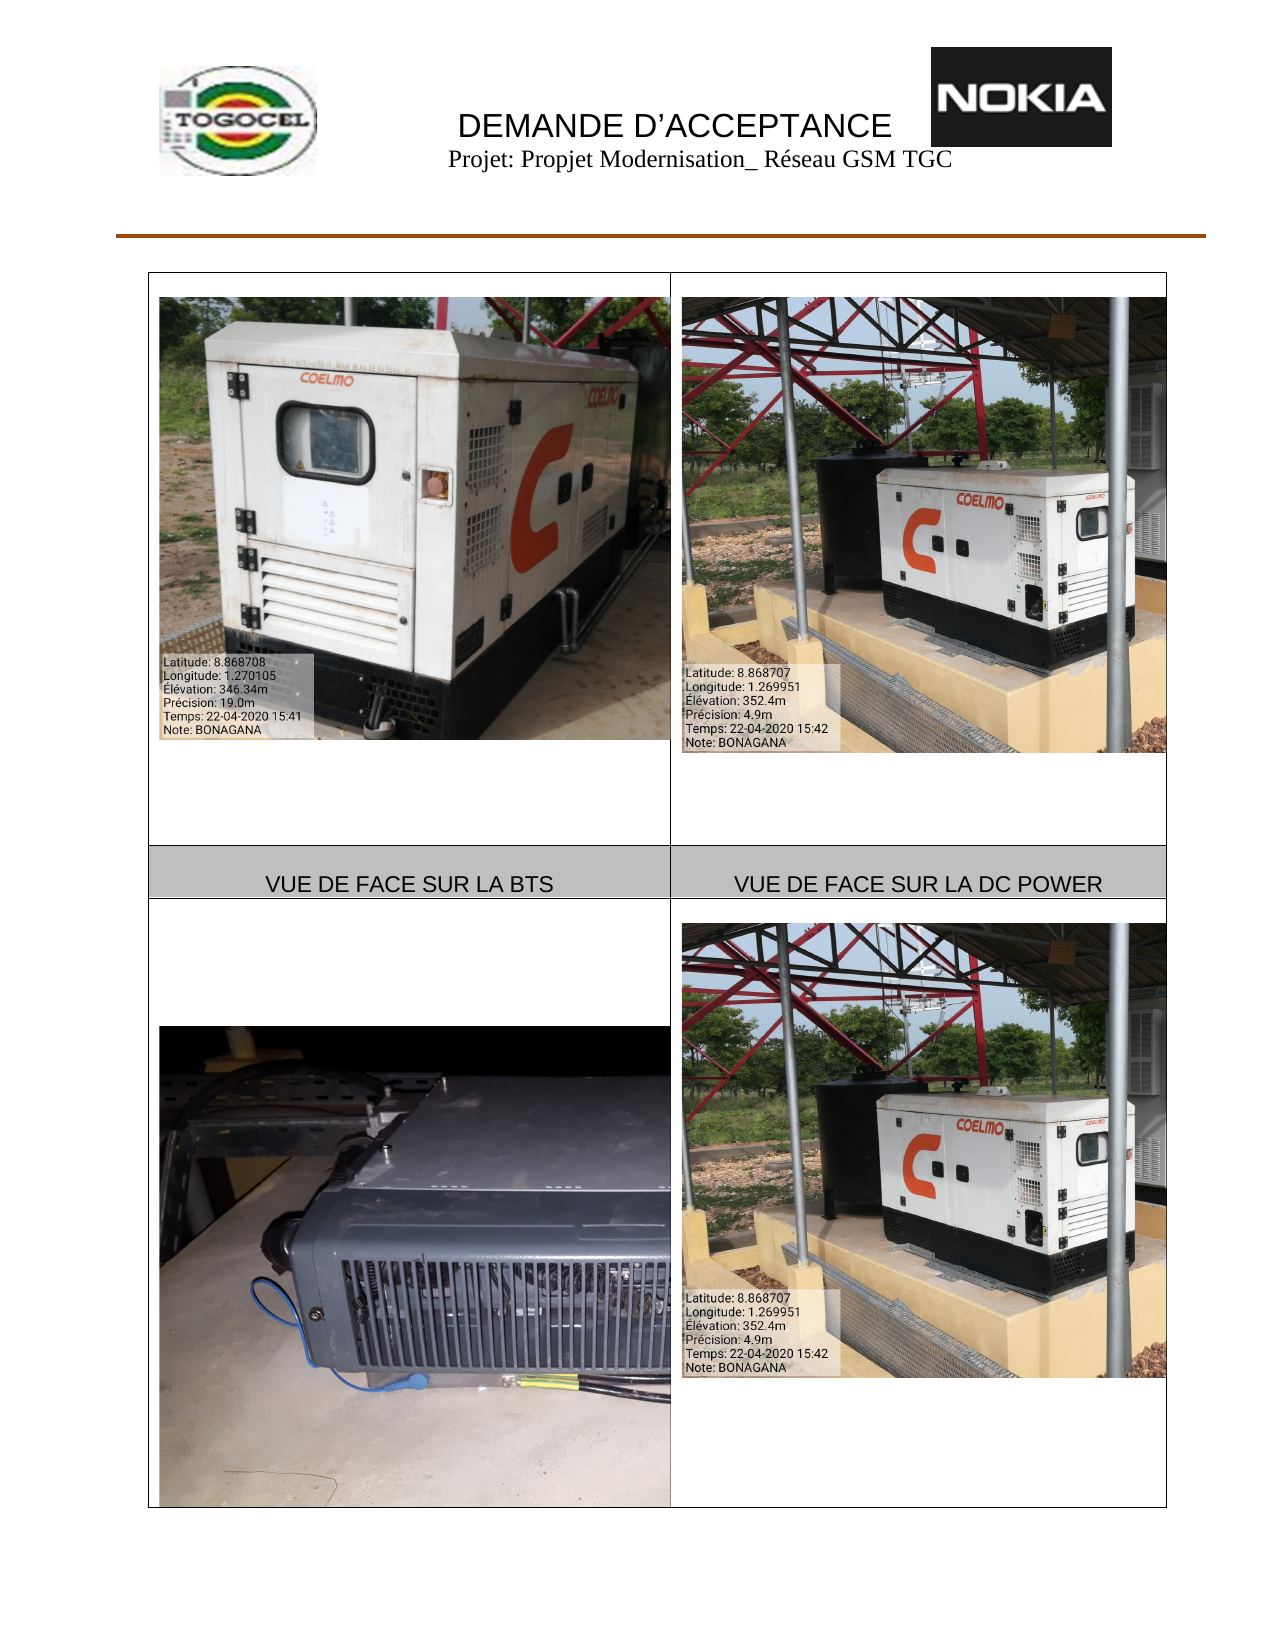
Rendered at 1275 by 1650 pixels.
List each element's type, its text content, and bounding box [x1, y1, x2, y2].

picture [159, 1026, 671, 1507]
table_cell [149, 899, 670, 1507]
picture [681, 297, 1167, 753]
picture [159, 66, 318, 176]
table_cell VUE DE FACE SUR LA DC POWER [671, 846, 1166, 897]
picture [681, 923, 1167, 1378]
table_cell [671, 899, 1166, 1507]
table_cell [149, 273, 670, 845]
picture [159, 297, 671, 740]
table_cell [671, 273, 1166, 845]
table_cell VUE DE FACE SUR LA BTS [149, 846, 670, 897]
